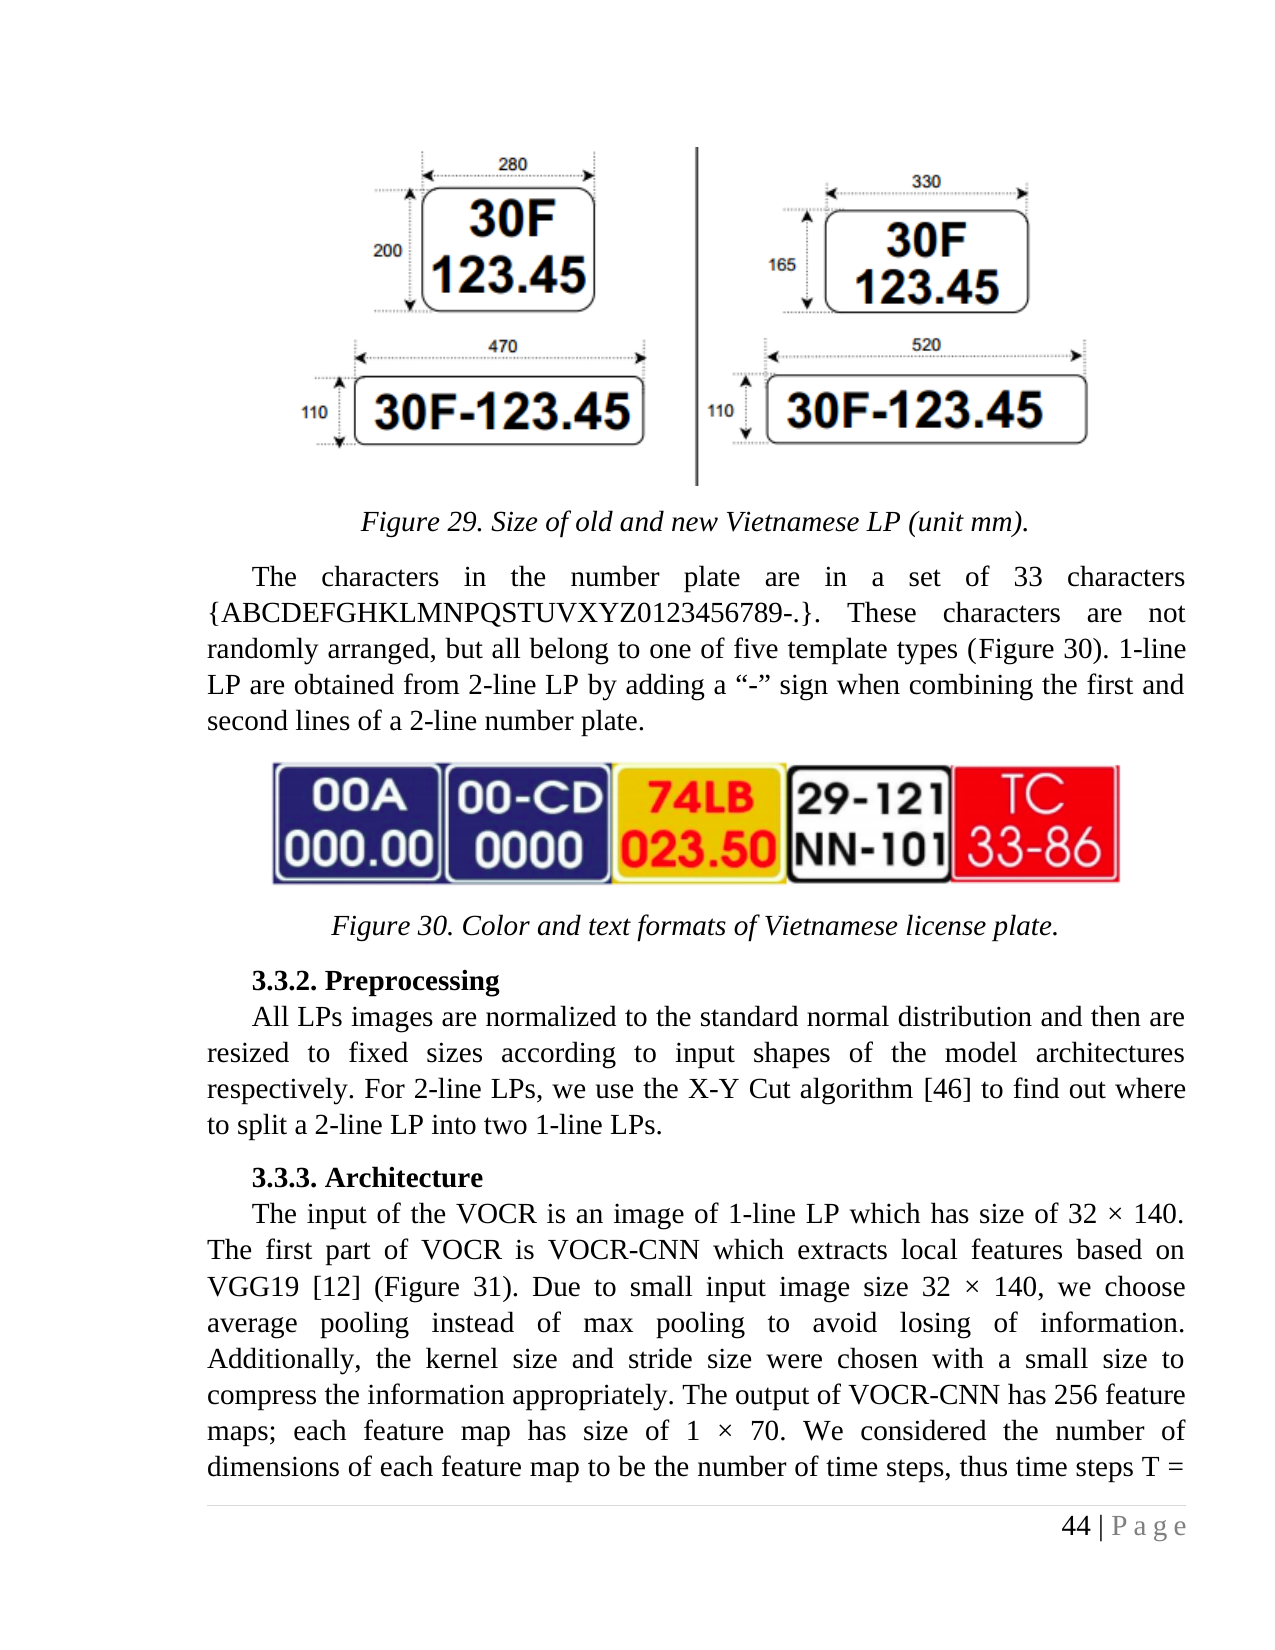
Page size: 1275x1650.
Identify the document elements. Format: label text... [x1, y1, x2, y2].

text The characters in the number plate are in a set of 33 characters {ABCDEFGHKLMNPQSTUVXYZ0123456789-.}. These characters are not randomly arranged, but all belong to one of five template types (Figure 30). 1-line LP are obtained from 2-line LP by adding a “-” sign when combining the first and second lines of a 2-line number plate. [207, 559, 1186, 737]
text All LPs images are normalized to the standard normal distribution and then are resized to fixed sizes according to input shapes of the model architectures respectively. For 2-line LPs, we use the X-Y Cut algorithm to find out where to split a 2-line LP into two 1-line LPs. [207, 999, 1186, 1141]
text Figure 29. Size of old and new Vietnamese LP (unit mm). [207, 504, 1186, 538]
text Architecture [252, 1160, 1186, 1194]
picture [266, 756, 1128, 890]
picture [284, 147, 1110, 486]
text Figure 30. Color and text formats of Vietnamese license plate. [207, 908, 1186, 942]
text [207, 1196, 1186, 1483]
text Preprocessing [252, 963, 1186, 996]
